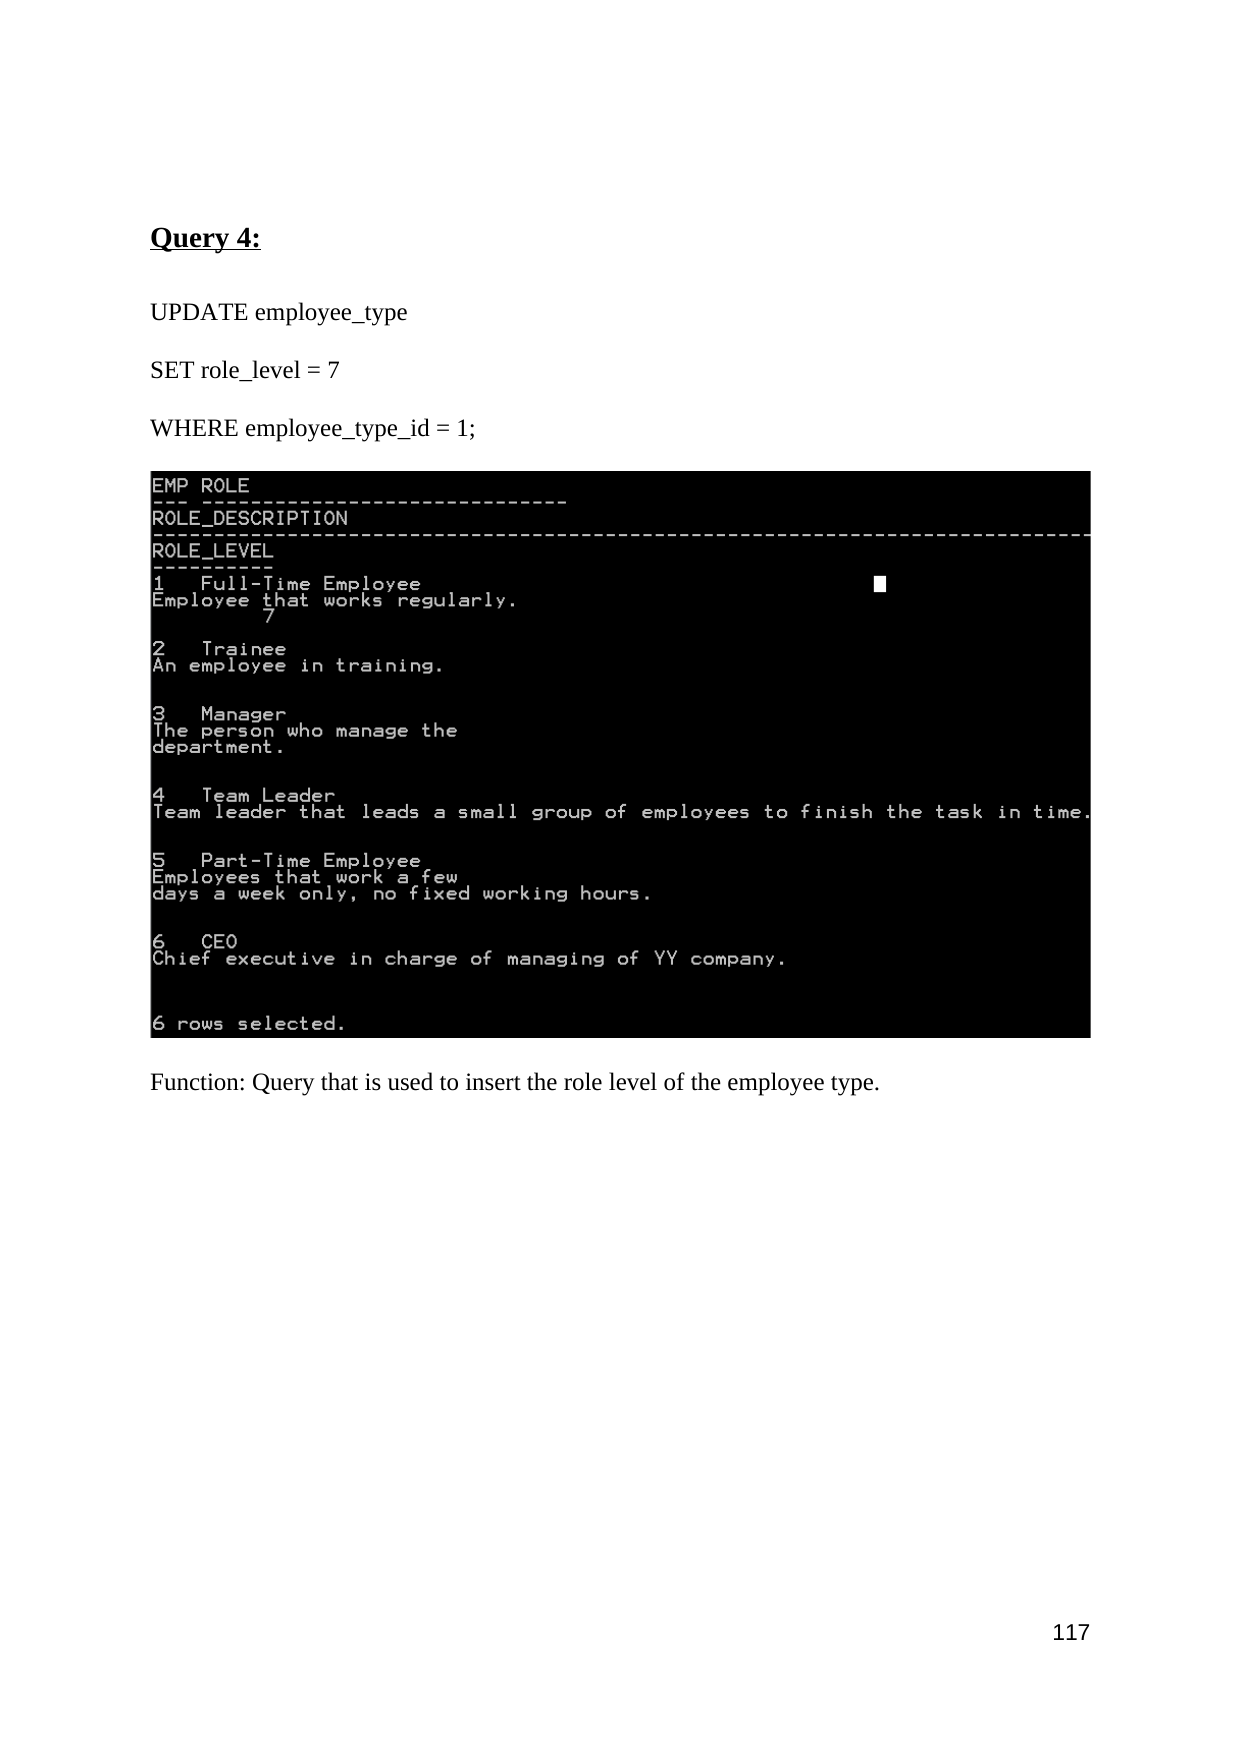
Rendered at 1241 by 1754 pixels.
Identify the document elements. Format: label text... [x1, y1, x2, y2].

text SET role_level = 7 [150, 355, 1090, 384]
picture [150, 471, 1091, 1038]
text WHERE employee_type_id = 1; [150, 413, 1090, 442]
text Query 4: [150, 220, 1090, 253]
text UPDATE employee_type [150, 297, 1090, 326]
text Function: Query that is used to insert the role level of the employee type. [150, 1067, 1090, 1095]
